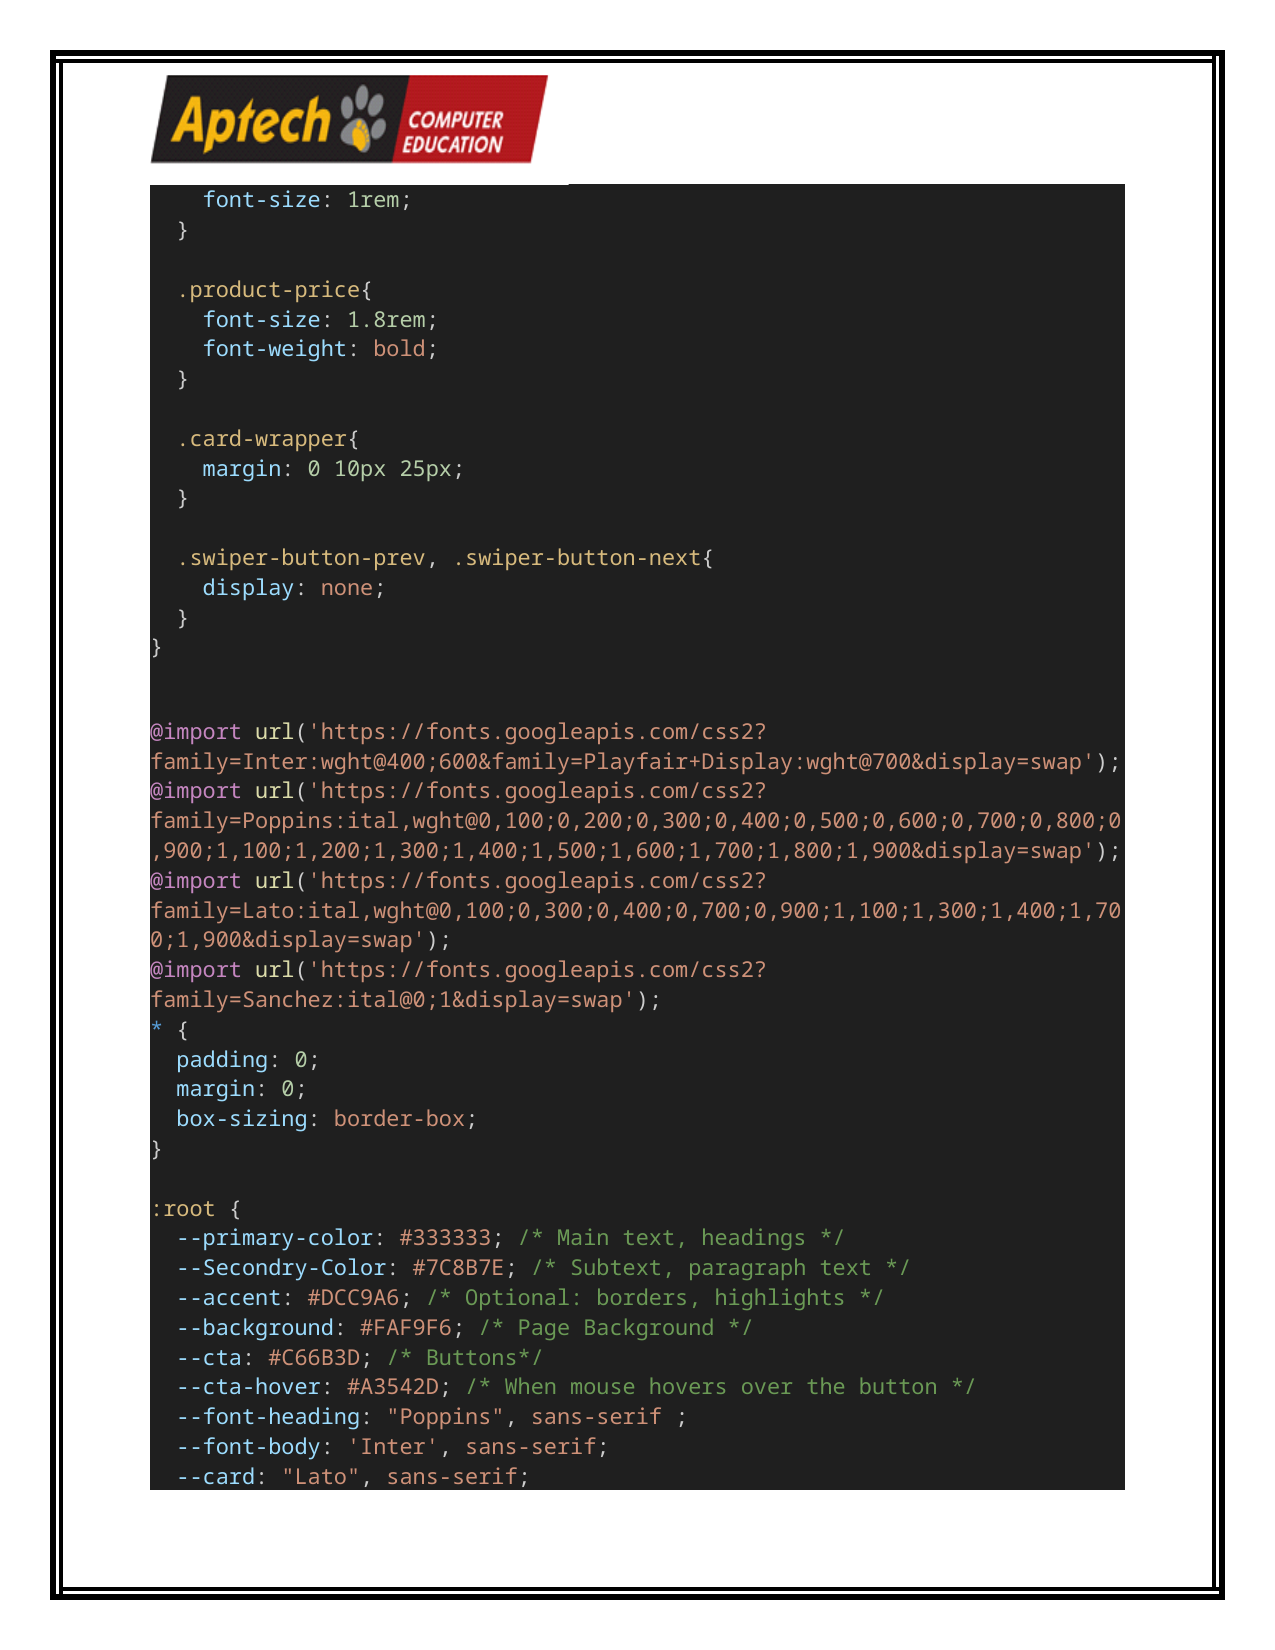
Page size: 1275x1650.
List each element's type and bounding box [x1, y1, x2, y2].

picture [150, 75, 569, 185]
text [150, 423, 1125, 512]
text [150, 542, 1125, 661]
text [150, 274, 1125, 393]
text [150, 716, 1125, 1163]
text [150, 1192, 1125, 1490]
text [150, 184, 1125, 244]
